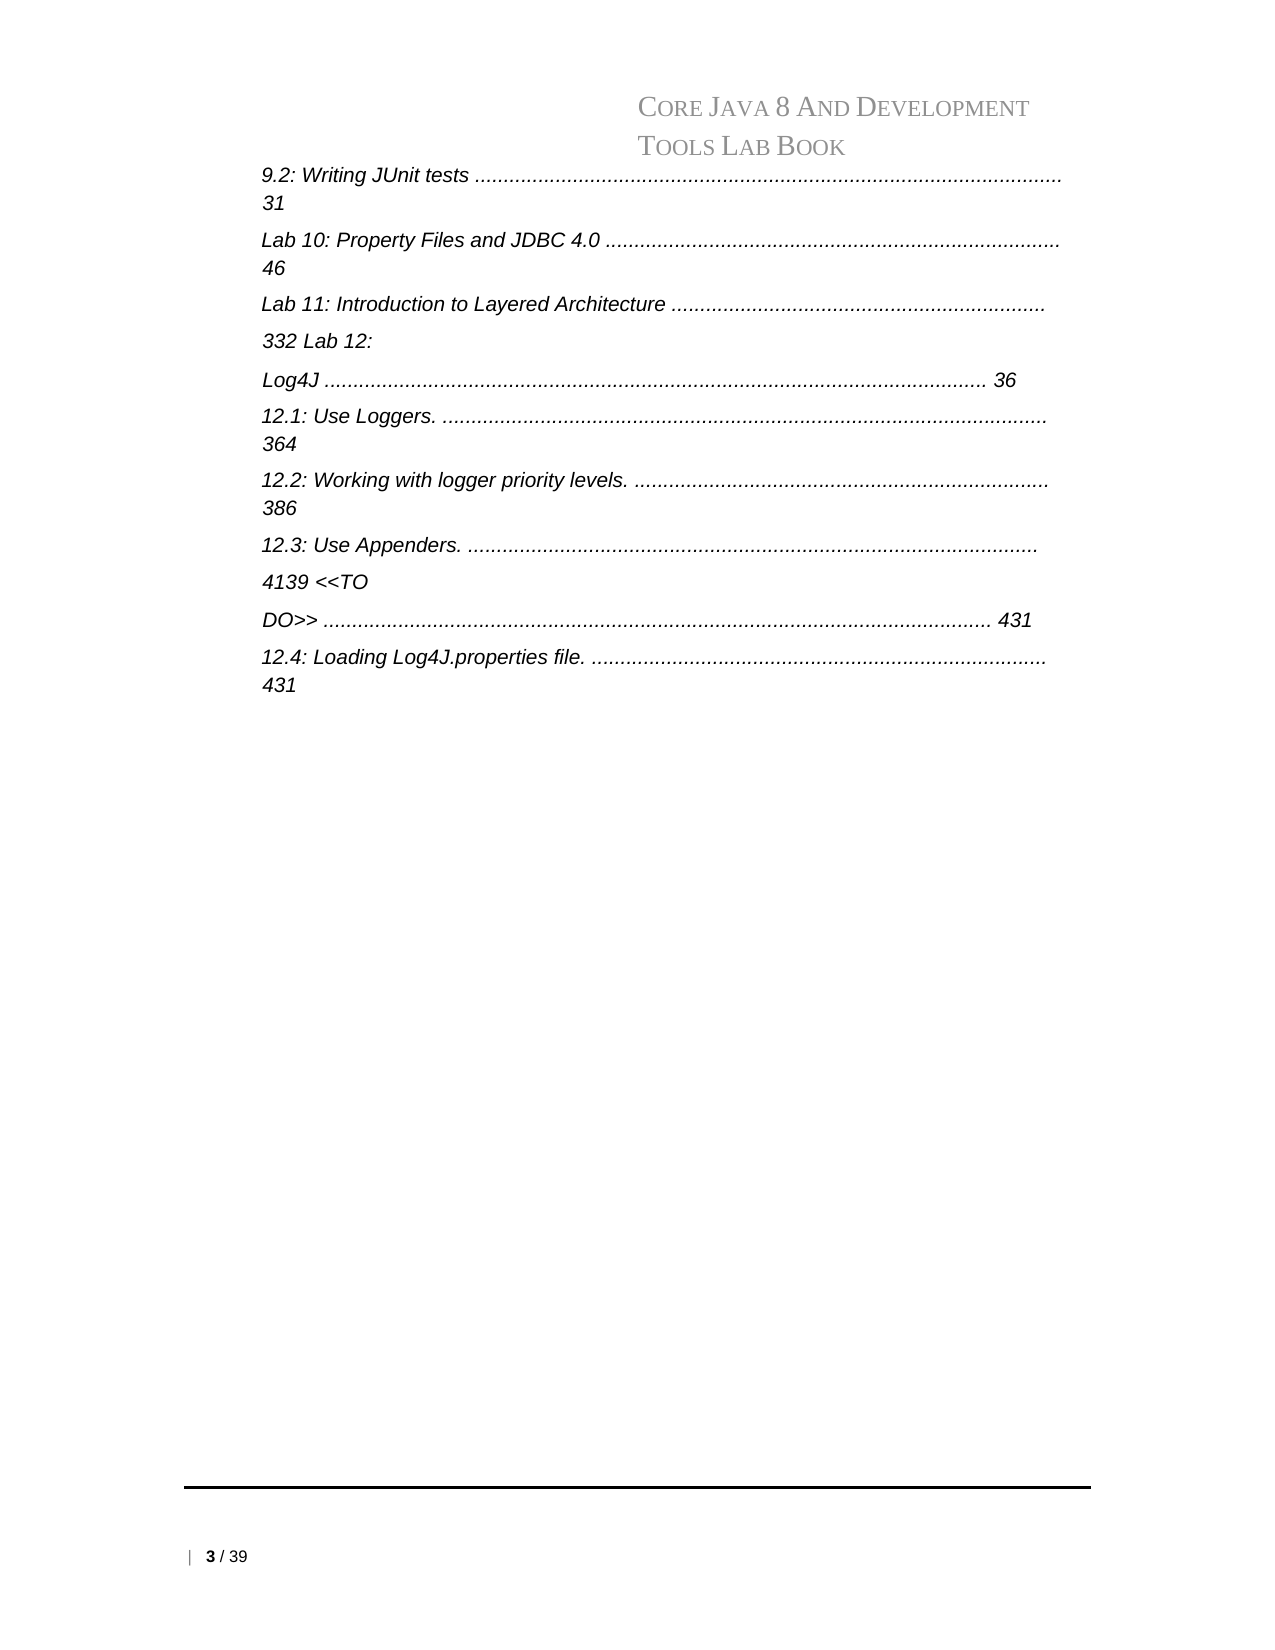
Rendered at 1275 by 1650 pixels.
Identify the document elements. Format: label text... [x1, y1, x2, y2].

text 12.4: Loading Log4J.properties file. ............................................................................... 431 [261, 645, 1087, 697]
text Lab 10: Property Files and JDBC 4.0 ............................................................................... 46 [261, 227, 1087, 280]
text 12.2: Working with logger priority levels. ........................................................................ 386 [261, 468, 1087, 521]
text 9.2: Writing JUnit tests ...................................................................................................... 31 [261, 163, 1087, 215]
text 12.3: Use Appenders. ................................................................................................... 4139 <<TO DO>> .................................................................................................................... 431 [261, 533, 1087, 633]
text 12.1: Use Loggers. ......................................................................................................... 364 [261, 404, 1087, 456]
text Lab 11: Introduction to Layered Architecture ................................................................. 332 Lab 12: Log4J ................................................................................................................... 36 [261, 292, 1087, 392]
